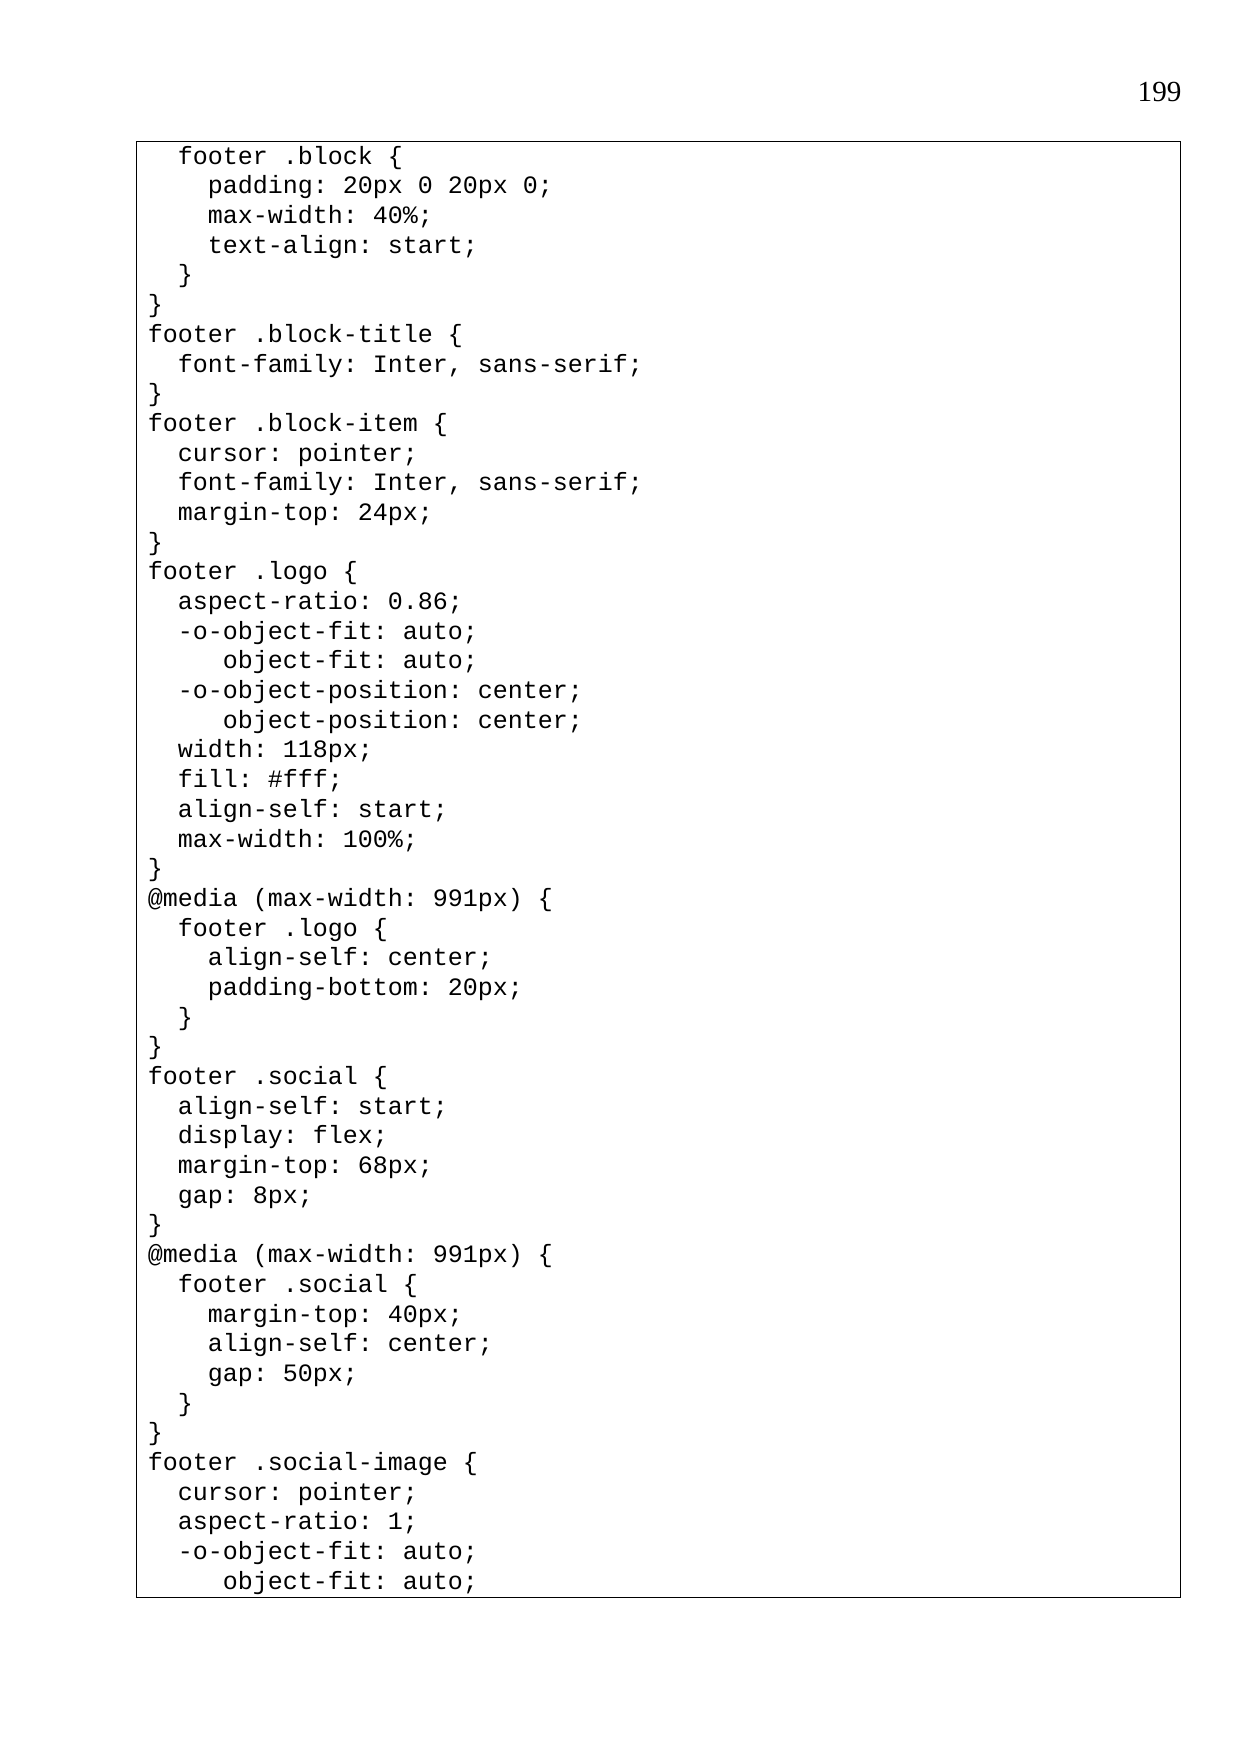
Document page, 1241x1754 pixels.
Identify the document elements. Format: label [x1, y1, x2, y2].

table_header [137, 142, 1180, 1597]
